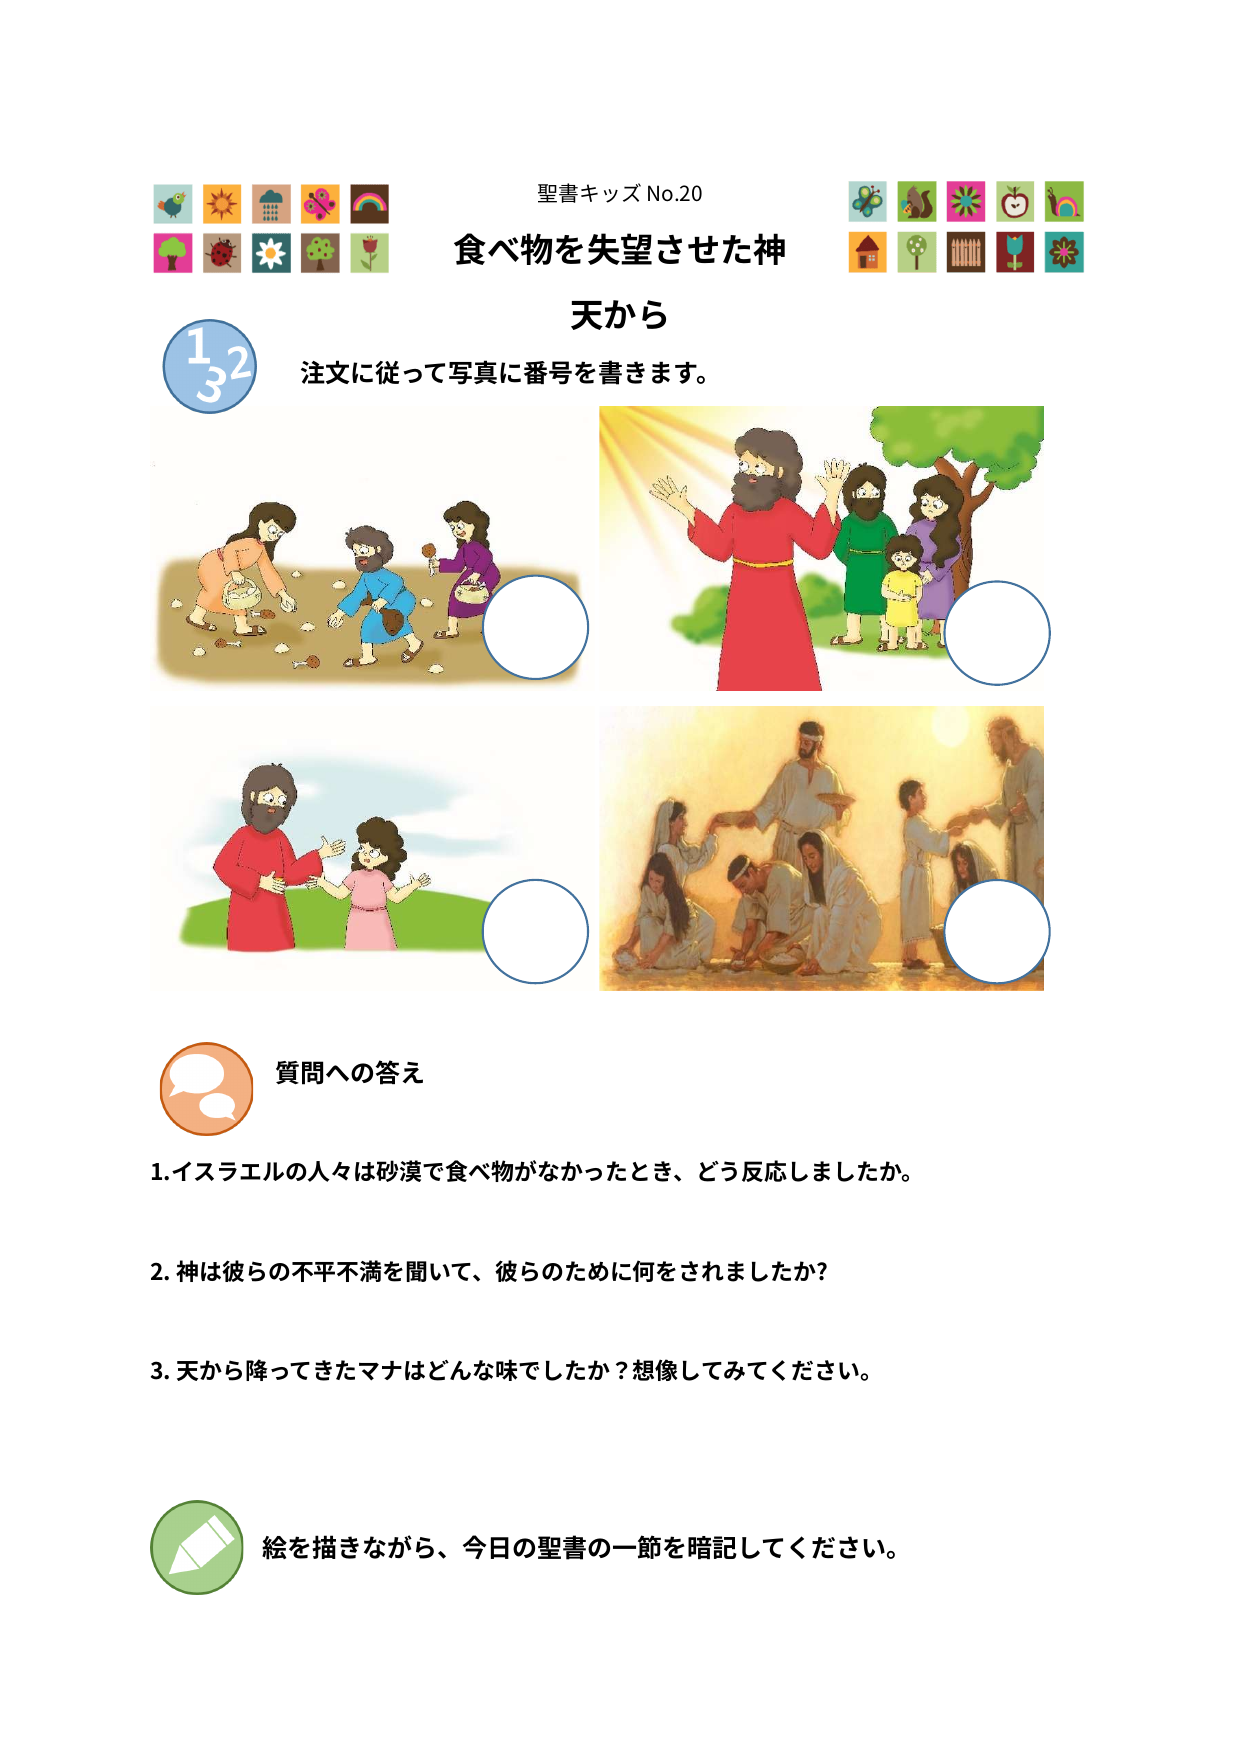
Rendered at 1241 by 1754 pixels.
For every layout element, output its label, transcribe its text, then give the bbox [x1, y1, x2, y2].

text 食べ物を失望させた神 [396, 224, 843, 272]
picture [150, 1500, 244, 1595]
picture [843, 179, 1085, 277]
text 聖書キッズ No.20 [150, 177, 1090, 207]
picture [150, 183, 396, 277]
text 2. 神は彼らの不平不満を聞いて、彼らのために何をされましたか? [150, 1253, 1090, 1287]
picture [150, 706, 595, 991]
text 質問への答え [254, 1054, 1090, 1090]
text 絵を描きながら、今日の聖書の一節を暗記してください。 [244, 1529, 1090, 1565]
text 天から [150, 289, 1090, 337]
text 注文に従って写真に番号を書きます。 [288, 354, 1090, 390]
picture [150, 301, 595, 691]
picture [599, 706, 1044, 991]
picture [159, 1042, 254, 1136]
text 1.イスラエルの人々は砂漠で食べ物がなかったとき、どう反応しましたか。 [150, 1154, 1090, 1187]
picture [599, 406, 1044, 691]
text 3. 天から降ってきたマナはどんな味でしたか？想像してみてください。 [150, 1353, 1090, 1386]
